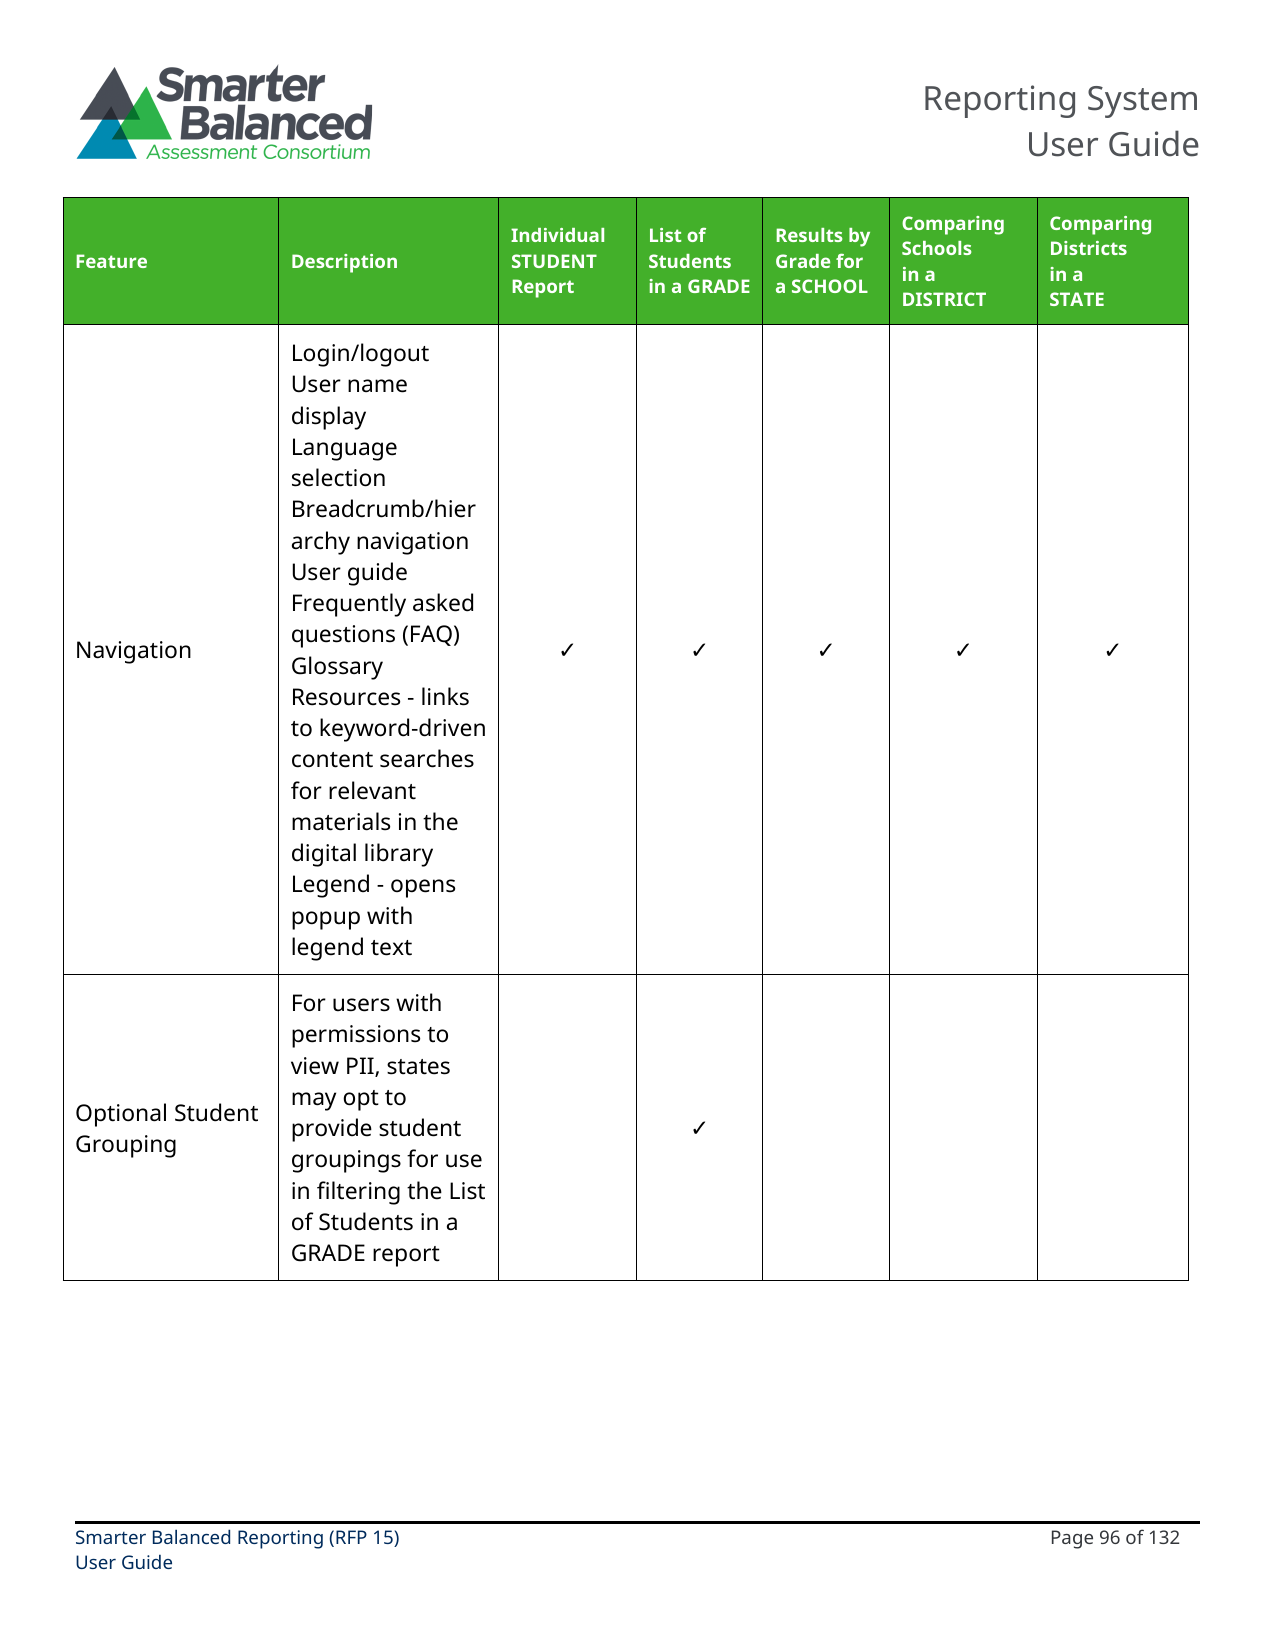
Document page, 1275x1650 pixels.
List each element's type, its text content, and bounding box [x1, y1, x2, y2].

table_cell Optional Student Grouping [64, 975, 278, 1280]
table_cell [890, 975, 1037, 1280]
table_cell Login/logout User name display Language selection Breadcrumb/hierarchy navigation User guide Frequently asked questions (FAQ) Glossary Resources - links to keyword-driven content searches for relevant materials in the digital library Legend - opens popup with legend text [279, 325, 498, 974]
table_cell Navigation [64, 325, 278, 974]
table_cell ✓ [890, 325, 1037, 974]
table_cell [499, 975, 636, 1280]
table_cell ✓ [763, 325, 889, 974]
table_cell ✓ [637, 975, 762, 1280]
table_cell ✓ [499, 325, 636, 974]
table_cell [1038, 975, 1188, 1280]
table_header List of Students in a GRADE [637, 198, 762, 324]
table_header Feature [64, 198, 278, 324]
table_header Comparing Districts in a STATE [1038, 198, 1188, 324]
table_header Results by Grade for a SCHOOL [763, 198, 889, 324]
table_header Comparing Schools in a DISTRICT [890, 198, 1037, 324]
picture [76, 64, 373, 159]
table_cell ✓ [1038, 325, 1188, 974]
table_header Description [279, 198, 498, 324]
table_header Individual STUDENT Report [499, 198, 636, 324]
table_cell ✓ [637, 325, 762, 974]
table_cell [763, 975, 889, 1280]
table_cell For users with permissions to view PII, states may opt to provide student groupings for use in filtering the List of Students in a GRADE report [279, 975, 498, 1280]
